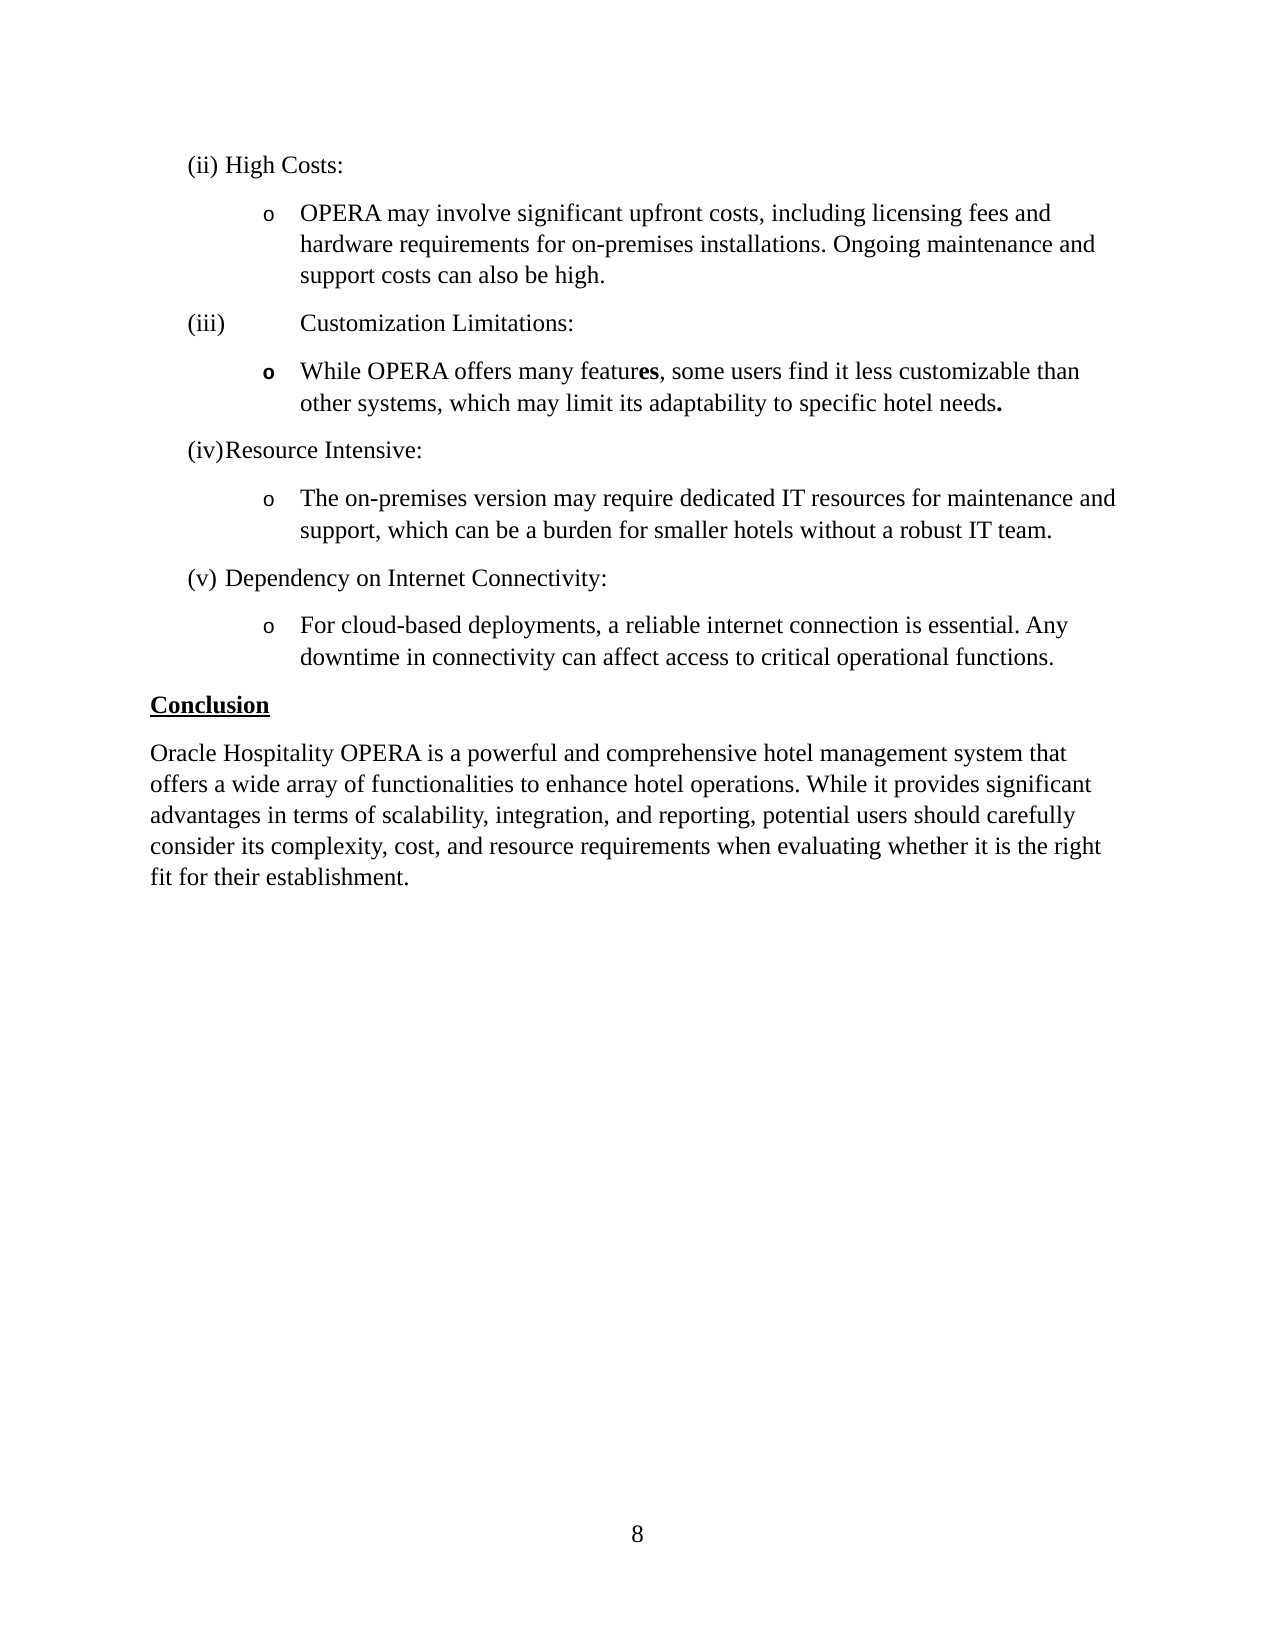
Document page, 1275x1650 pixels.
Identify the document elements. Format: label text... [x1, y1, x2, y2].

list For cloud-based deployments, a reliable internet connection is essential. Any downtime in connectivity can affect access to critical operational functions. [262, 611, 1125, 671]
list Dependency on Internet Connectivity: [187, 563, 1125, 592]
list OPERA may involve significant upfront costs, including licensing fees and hardware requirements for on-premises installations. Ongoing maintenance and support costs can also be high. [262, 198, 1125, 289]
list While OPERA offers many features, some users find it less customizable than other systems, which may limit its adaptability to specific hotel needs. [262, 356, 1125, 417]
text Oracle Hospitality OPERA is a powerful and comprehensive hotel management system that offers a wide array of functionalities to enhance hotel operations. While it provides significant advantages in terms of scalability, integration, and reporting, potential users should carefully consider its complexity, cost, and resource requirements when evaluating whether it is the right fit for their establishment. [150, 738, 1125, 891]
list High Costs: [187, 150, 1125, 179]
list The on-premises version may require dedicated IT resources for maintenance and support, which can be a burden for smaller hotels without a robust IT team. [262, 483, 1125, 544]
text Conclusion [150, 690, 1125, 719]
list Resource Intensive: [187, 436, 1125, 464]
list Customization Limitations: [187, 308, 1125, 337]
